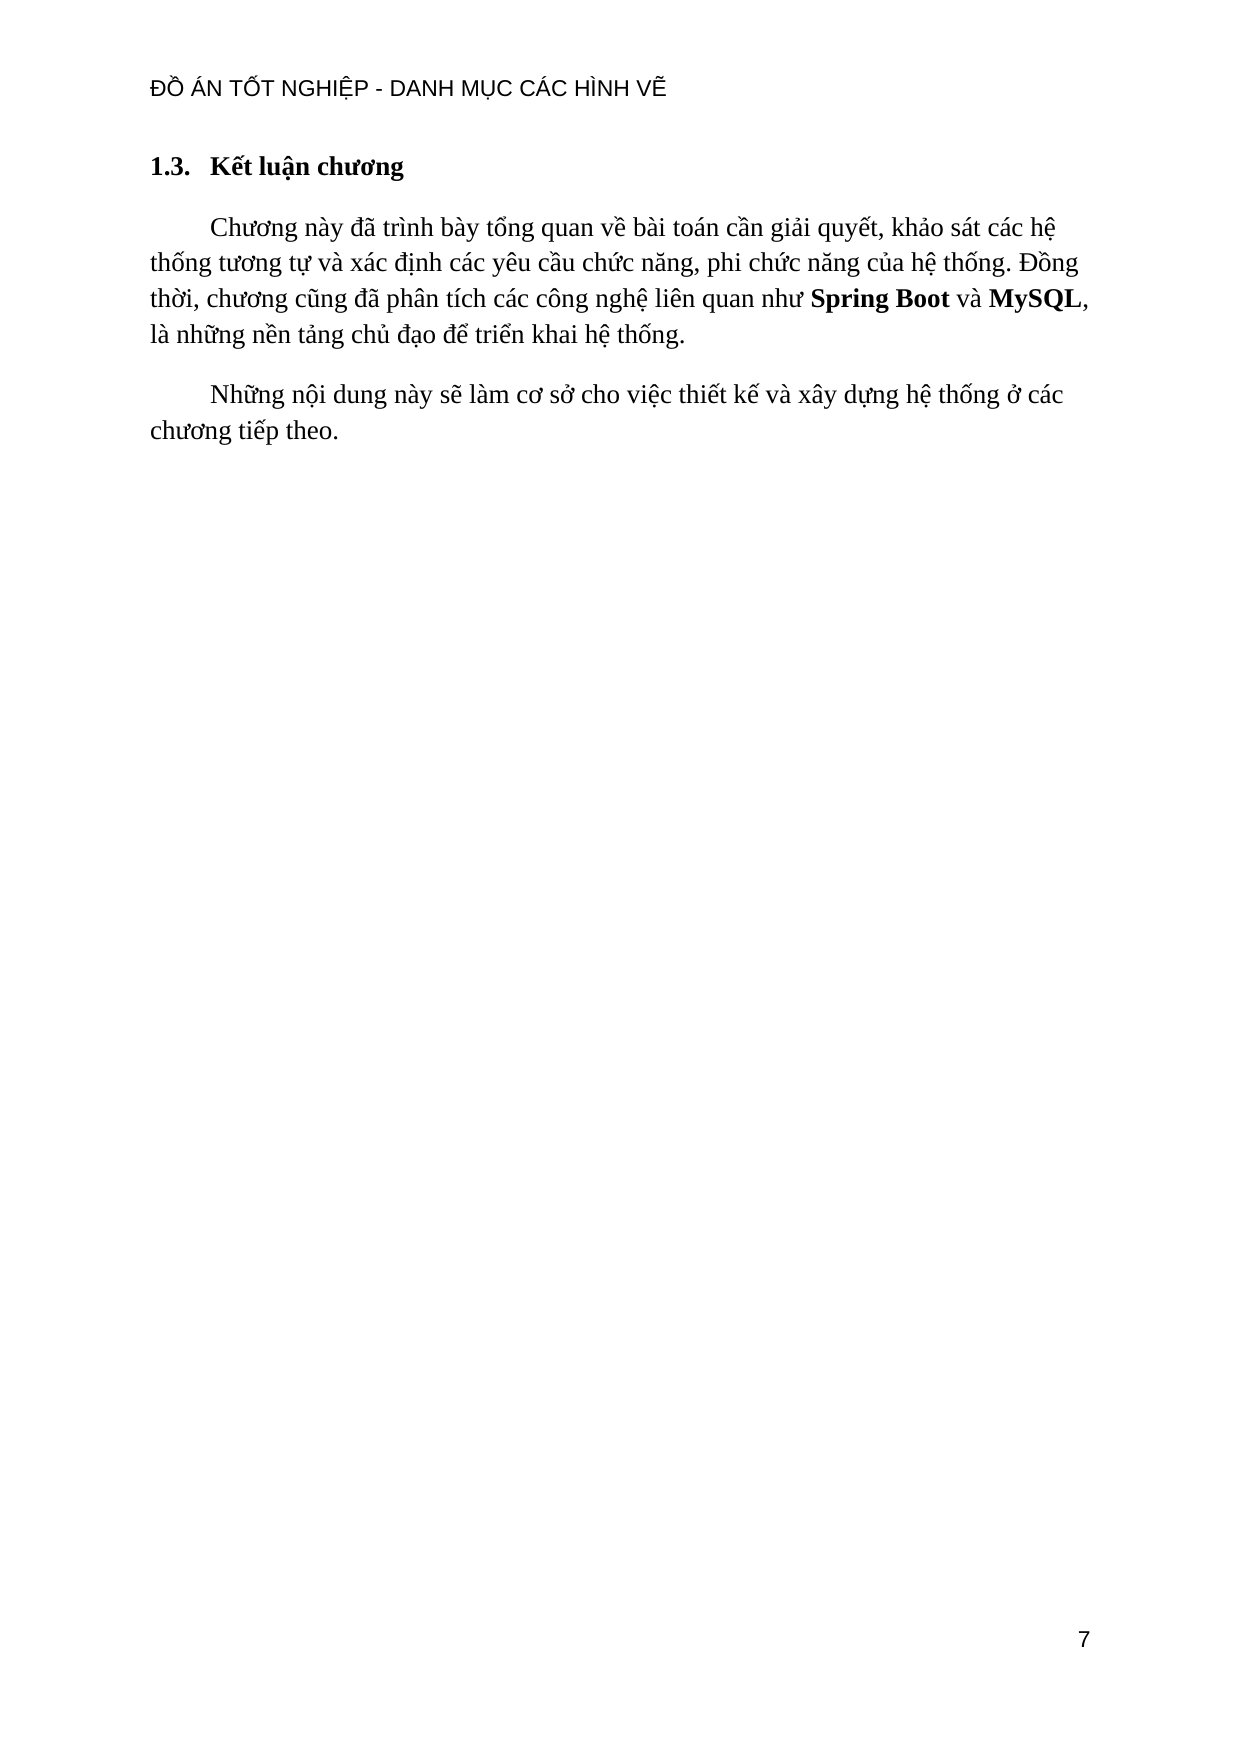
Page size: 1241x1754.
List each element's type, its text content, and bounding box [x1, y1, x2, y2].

text Những nội dung này sẽ làm cơ sở cho việc thiết kế và xây dựng hệ thống ở các chương tiếp theo. [150, 379, 1090, 446]
subtitle Kết luận chương [150, 150, 1090, 181]
text Chương này đã trình bày tổng quan về bài toán cần giải quyết, khảo sát các hệ thống tương tự và xác định các yêu cầu chức năng, phi chức năng của hệ thống. Đồng thời, chương cũng đã phân tích các công nghệ liên quan như Spring Boot và MySQL, là những nền tảng chủ đạo để triển khai hệ thống. [150, 211, 1090, 349]
